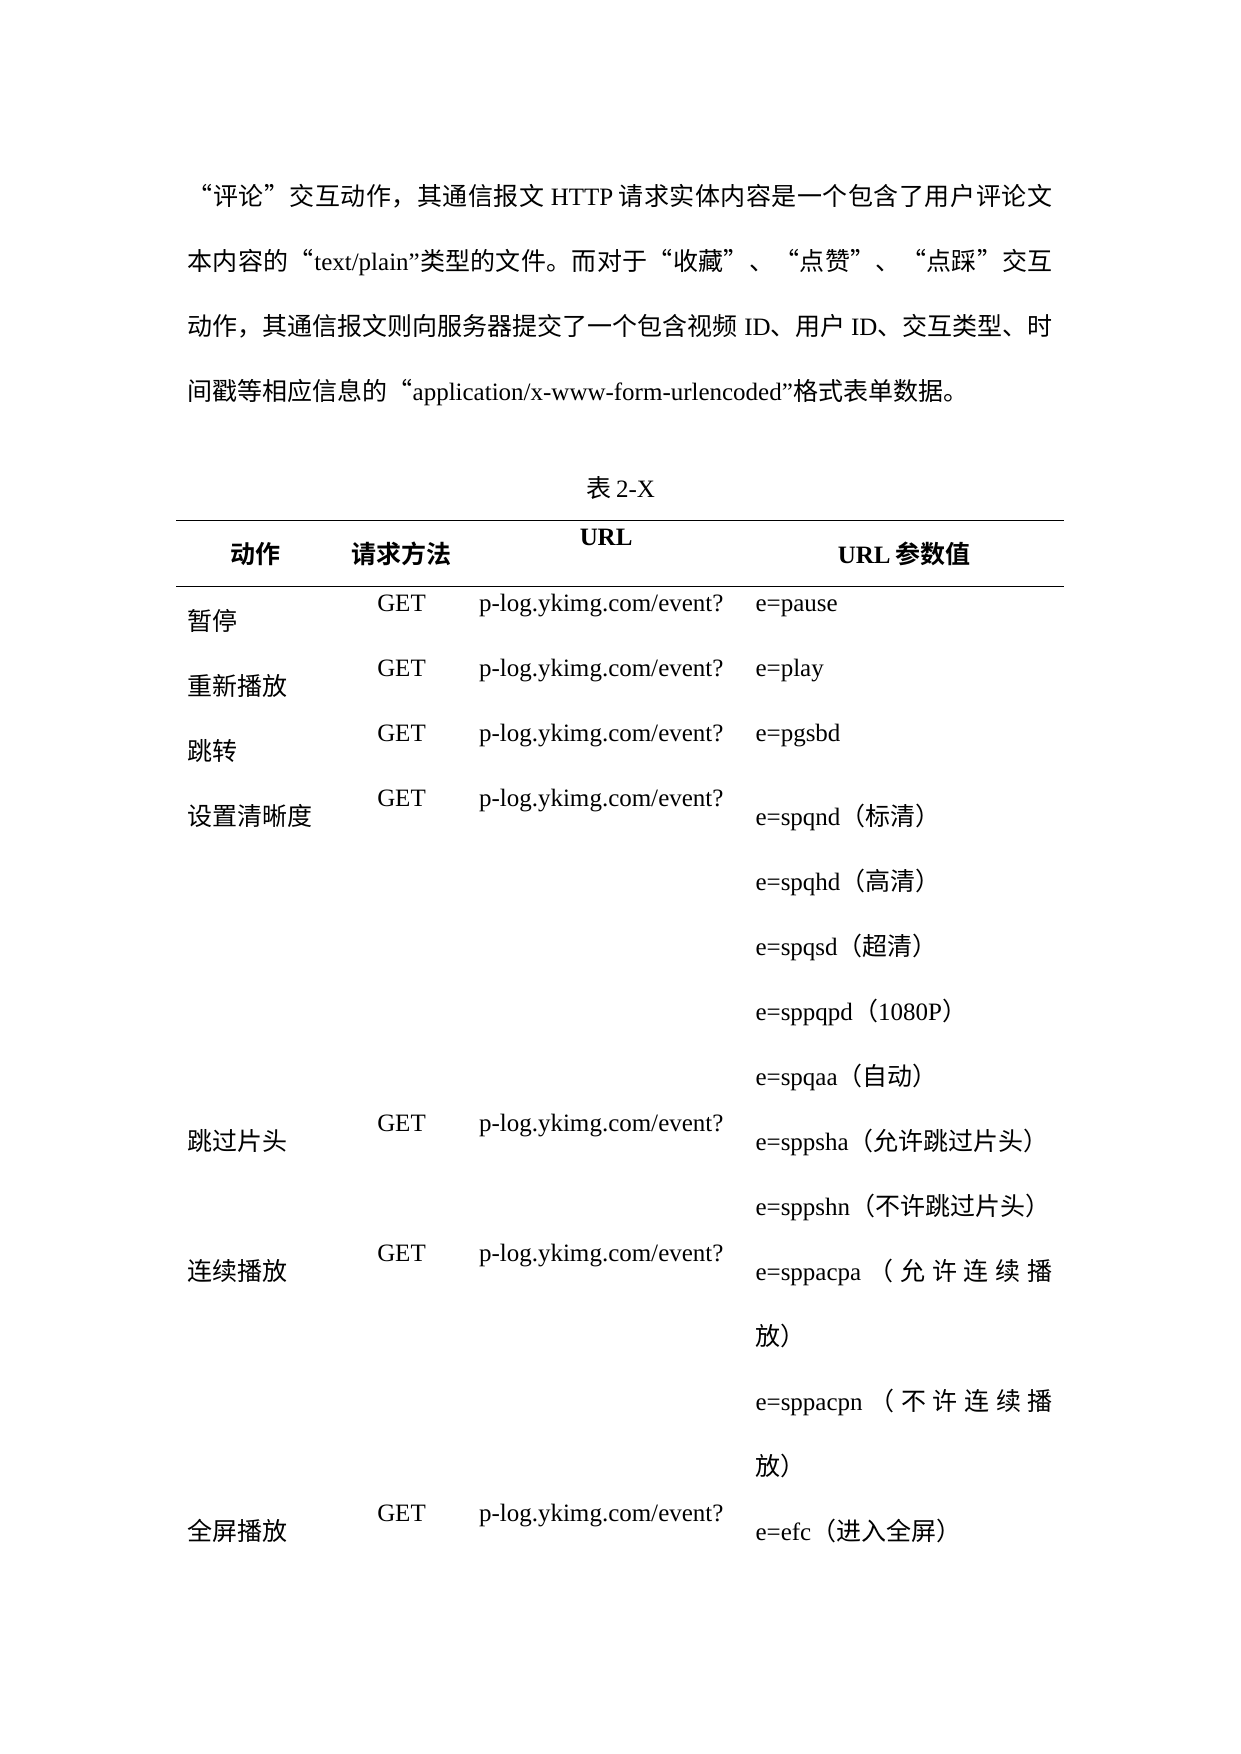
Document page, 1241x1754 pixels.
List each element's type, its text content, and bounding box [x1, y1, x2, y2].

table_cell GET [335, 717, 468, 782]
text 表2-X [187, 454, 1053, 519]
table_header 请求方法 [335, 521, 468, 586]
table_cell 跳转 [176, 717, 335, 782]
table_cell e=sppacpa（允许连续播放） e=sppacpn（不许连续播放） [744, 1237, 1064, 1497]
table_cell 跳过片头 [176, 1107, 335, 1237]
table_cell e=pgsbd [744, 717, 1064, 782]
table_cell e=pause [744, 587, 1064, 652]
table_cell 设置清晰度 [176, 782, 335, 1107]
table_cell GET [335, 652, 468, 717]
table_cell e=play [744, 652, 1064, 717]
table_header URL [468, 521, 744, 586]
table_cell p-log.ykimg.com/event? [468, 1237, 744, 1497]
table_cell 连续播放 [176, 1237, 335, 1497]
table_cell e=spqnd（标清） e=spqhd（高清） e=spqsd（超清） e=sppqpd（1080P） e=spqaa（自动） [744, 782, 1064, 1107]
table_header URL参数值 [744, 521, 1064, 586]
table_cell 全屏播放 [176, 1497, 335, 1562]
table_cell e=sppsha（允许跳过片头） e=sppshn（不许跳过片头） [744, 1107, 1064, 1237]
table_cell 重新播放 [176, 652, 335, 717]
table_header 动作 [176, 521, 335, 586]
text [187, 162, 1053, 422]
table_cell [744, 1497, 1064, 1562]
table_cell GET [335, 1497, 468, 1562]
table_cell GET [335, 1237, 468, 1497]
table_cell p-log.ykimg.com/event? [468, 717, 744, 782]
table_cell p-log.ykimg.com/event? [468, 652, 744, 717]
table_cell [468, 1497, 744, 1562]
table_cell GET [335, 587, 468, 652]
table_cell 暂停 [176, 587, 335, 652]
table_cell GET [335, 1107, 468, 1237]
table_cell GET [335, 782, 468, 1107]
table_cell p-log.ykimg.com/event? [468, 587, 744, 652]
table_cell p-log.ykimg.com/event? [468, 782, 744, 1107]
table_cell p-log.ykimg.com/event? [468, 1107, 744, 1237]
